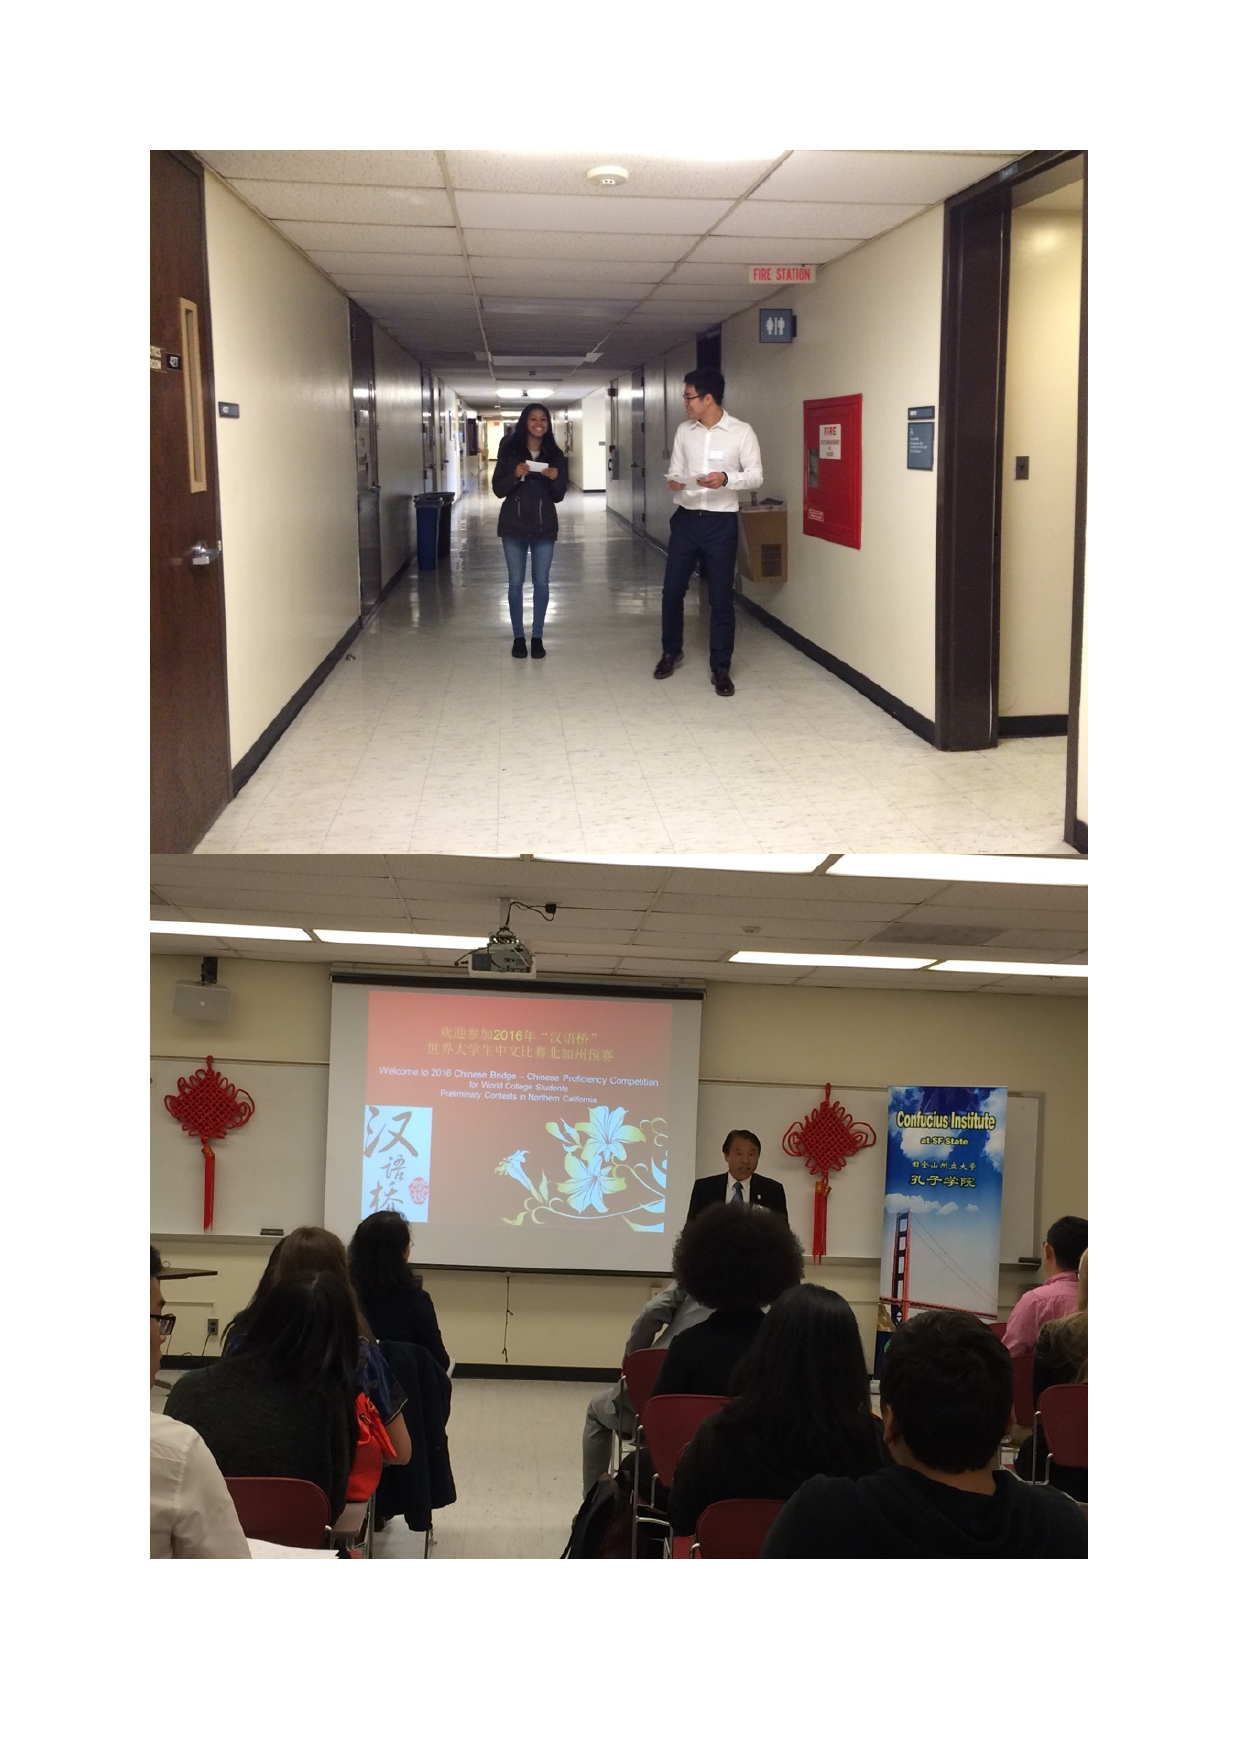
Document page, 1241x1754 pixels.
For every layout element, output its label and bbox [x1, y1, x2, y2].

picture [150, 150, 1088, 1559]
